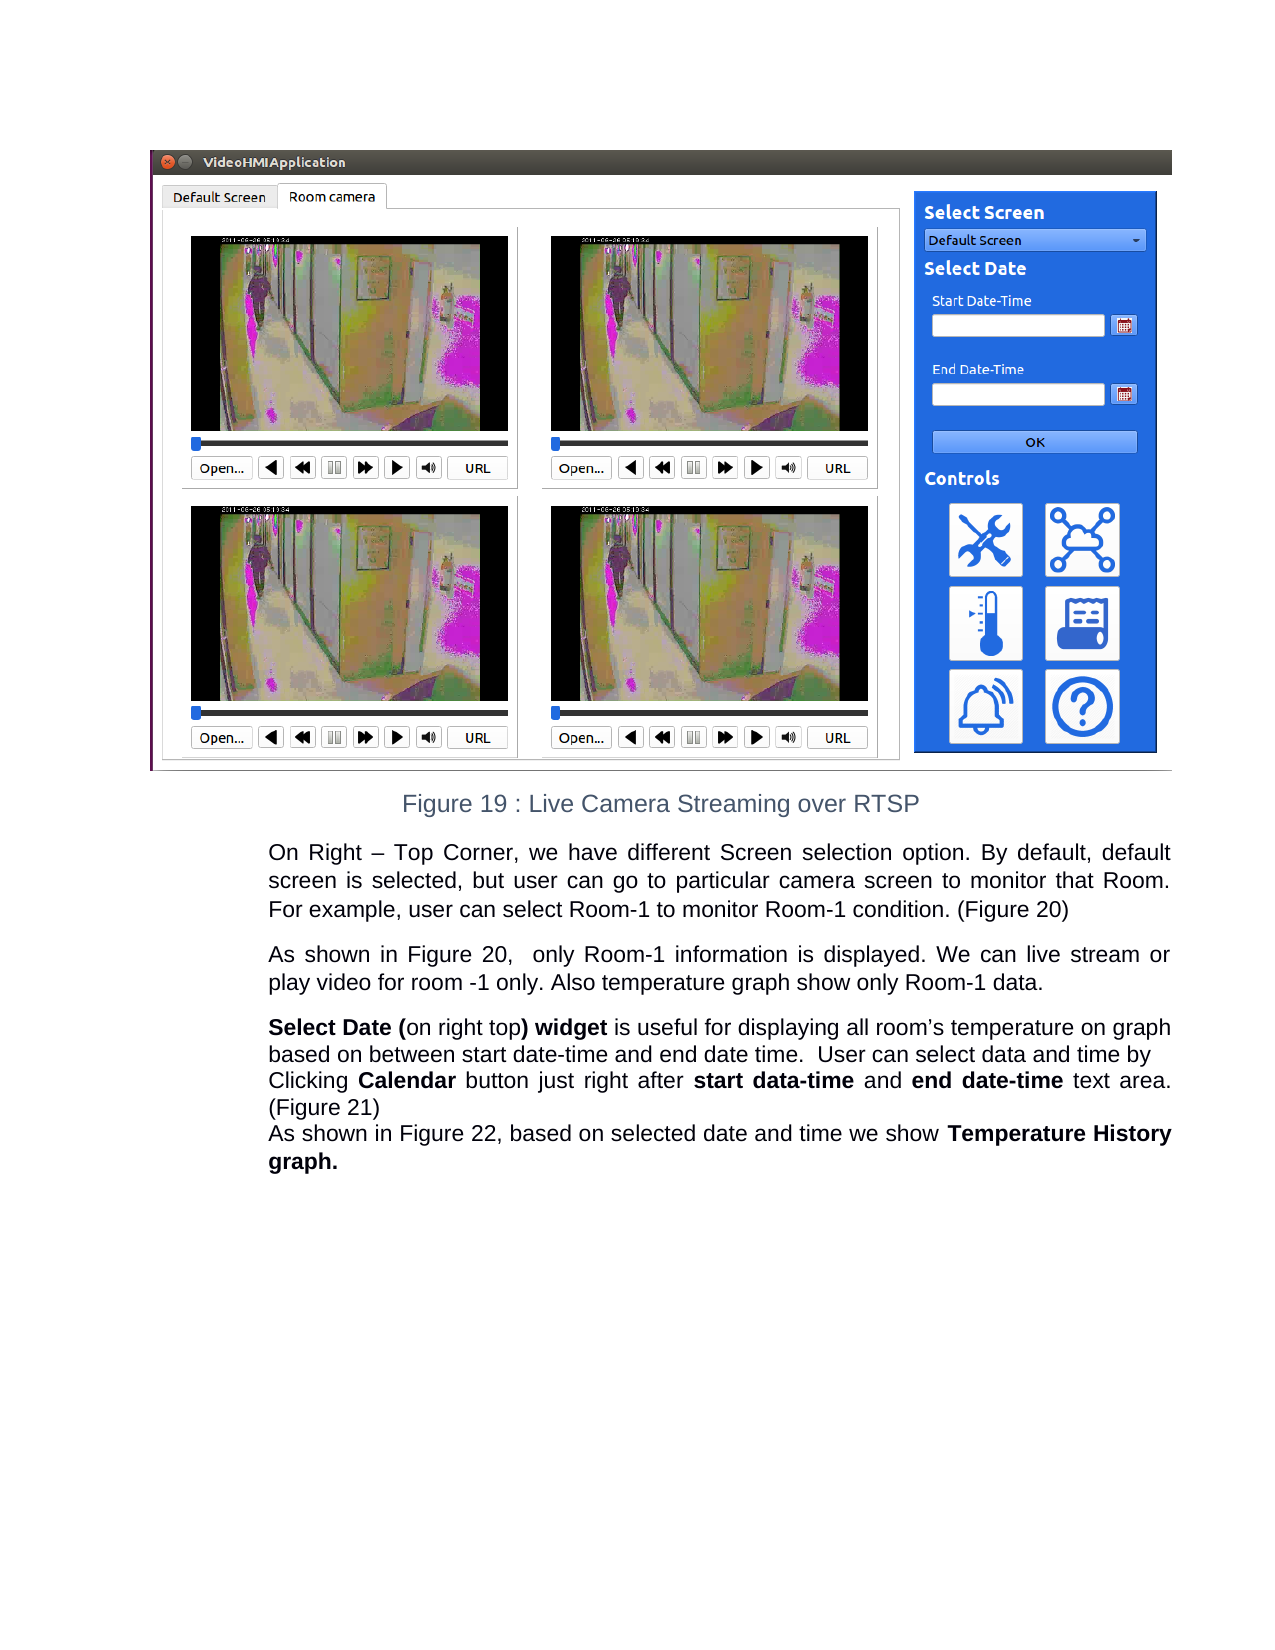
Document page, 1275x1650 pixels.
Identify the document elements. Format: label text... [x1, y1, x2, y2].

text As shown in Figure 22, based on selected date and time we show Temperature History graph. [268, 1120, 1172, 1174]
text Select Date (on right top) widget is useful for displaying all room’s temperature on graph based on between start date-time and end date time. User can select data and time by [268, 1014, 1172, 1067]
text On Right – Top Corner, we have different Screen selection option. By default, default screen is selected, but user can go to particular camera screen to monitor that Room. For example, user can select Room-1 to monitor Room-1 condition. (Figure 20) [268, 839, 1172, 922]
text Clicking Calendar button just right after start data-time and end date-time text area. (Figure 21) [268, 1067, 1172, 1120]
picture [150, 150, 1172, 771]
text Figure 19 : Live Camera Streaming over RTSP [150, 789, 1172, 818]
text As shown in Figure 20, only Room-1 information is displayed. We can live stream or play video for room -1 only. Also temperature graph show only Room-1 data. [268, 941, 1172, 996]
